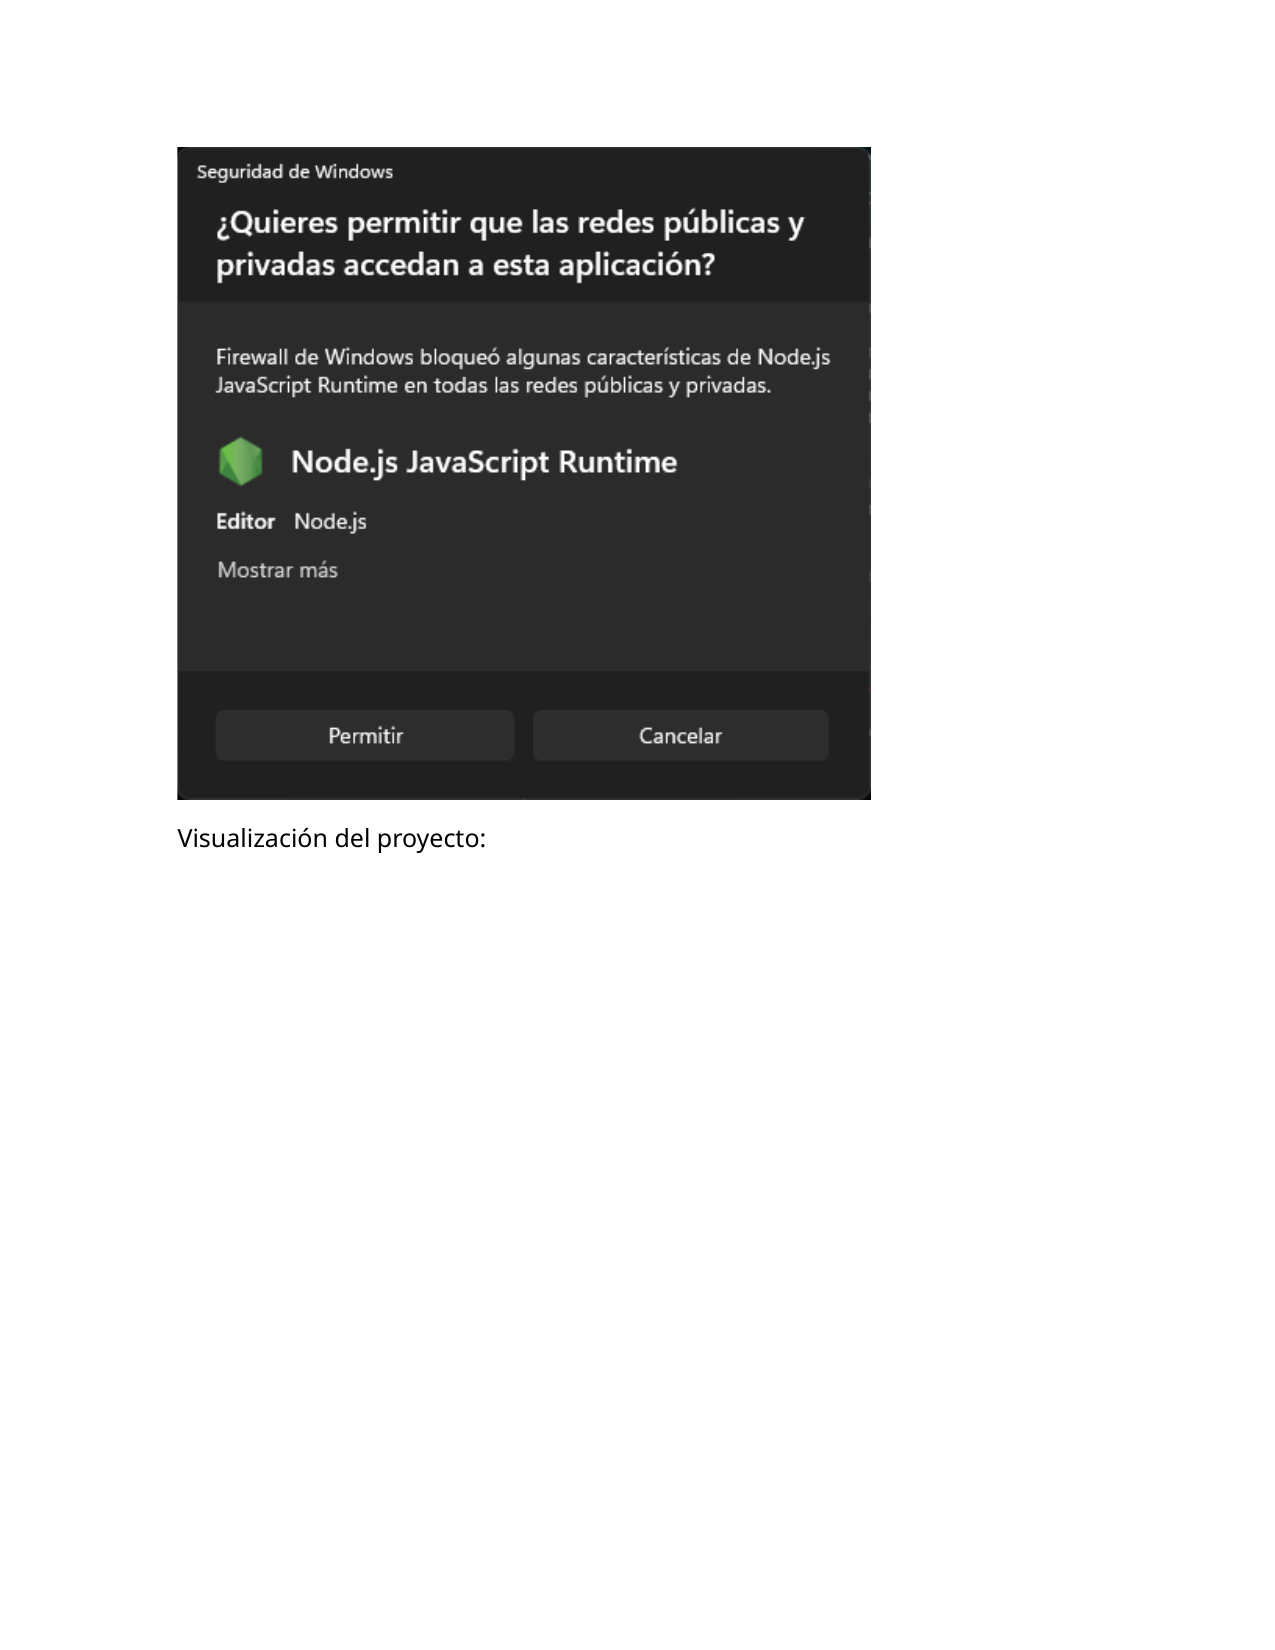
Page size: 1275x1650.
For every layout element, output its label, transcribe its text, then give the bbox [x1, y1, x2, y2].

picture [177, 147, 871, 800]
text Visualización del proyecto: [177, 821, 1098, 855]
